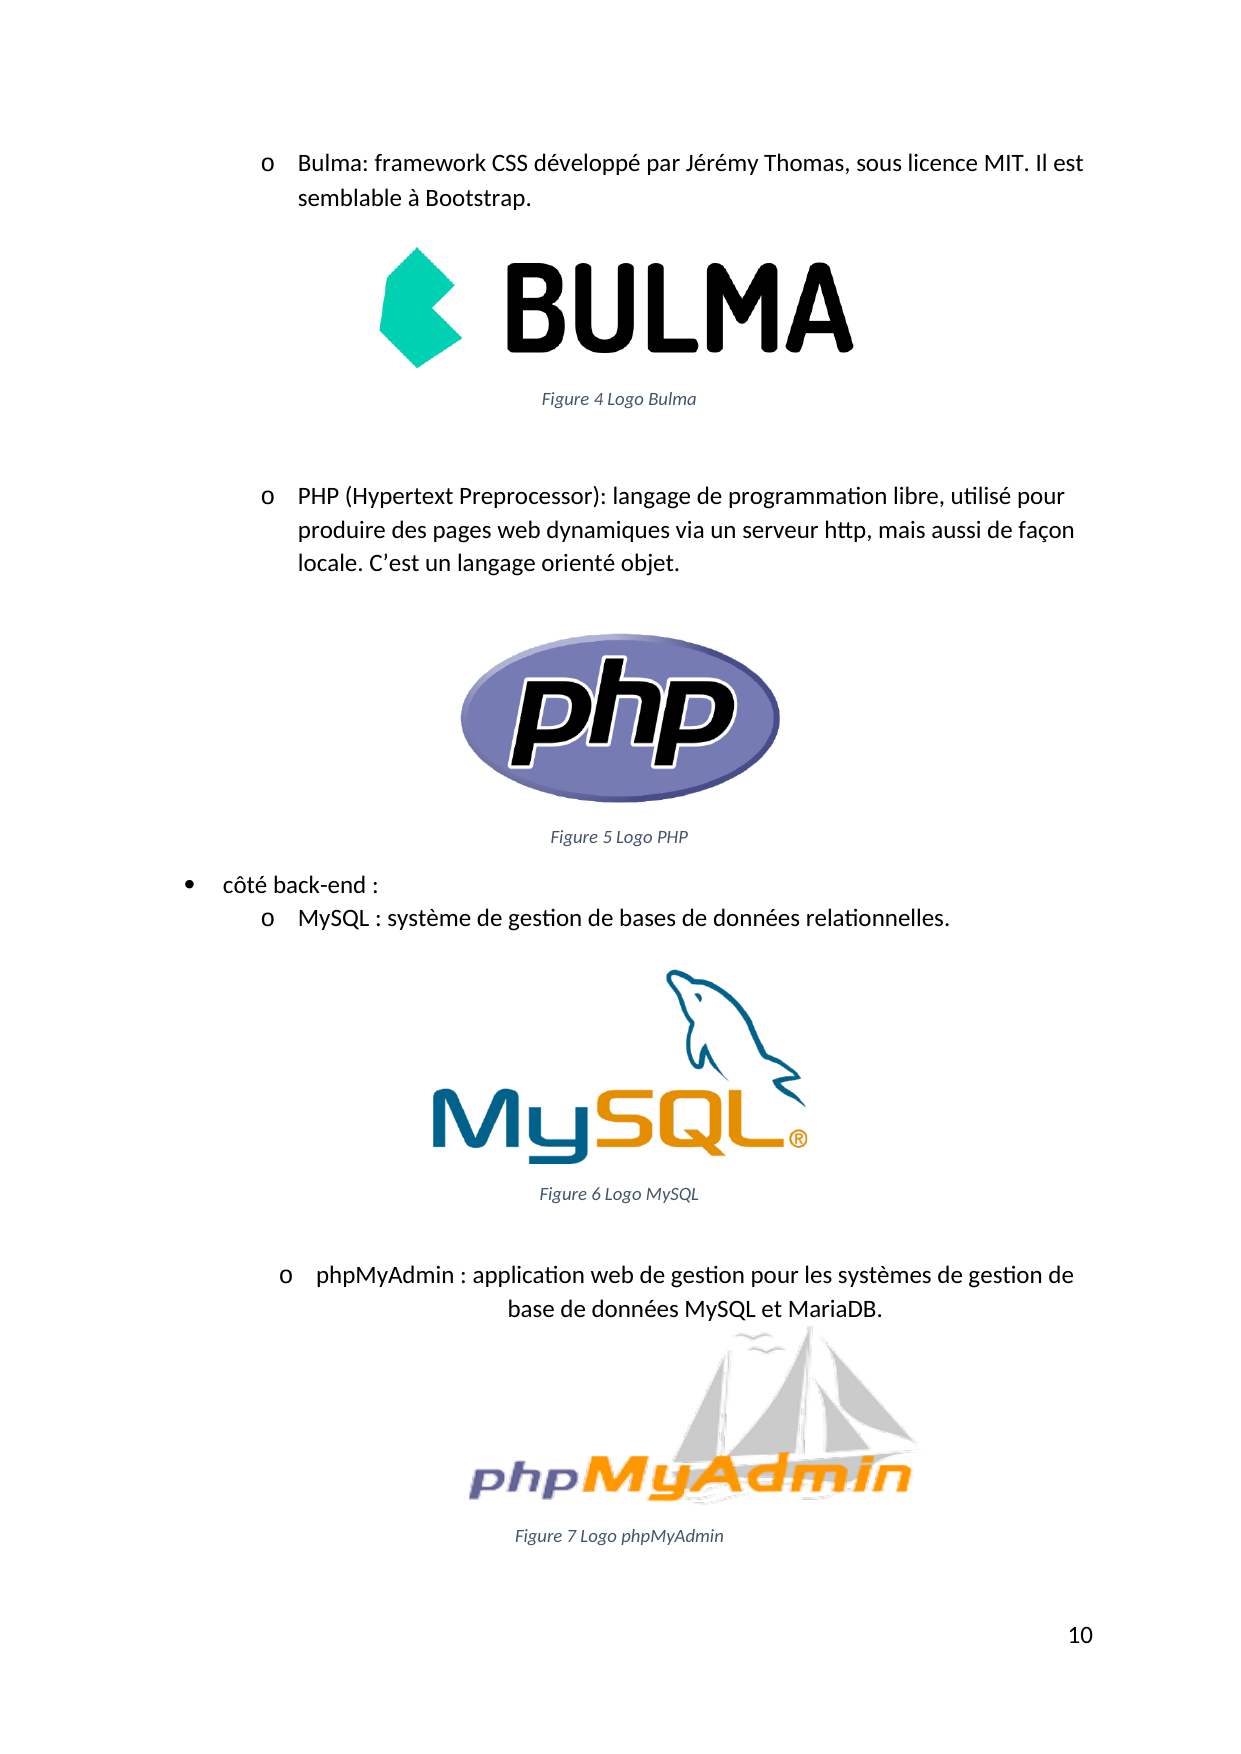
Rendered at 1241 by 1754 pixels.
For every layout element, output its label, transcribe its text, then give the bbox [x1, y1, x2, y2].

list Bulma: framework CSS développé par Jérémy Thomas, sous licence MIT. Il est semblable à Bootstrap. [260, 148, 1093, 212]
list PHP (Hypertext Preprocessor): langage de programmation libre, utilisé pour produire des pages web dynamiques via un serveur http, mais aussi de façon locale. C’est un langage orienté objet. [260, 480, 1093, 578]
picture [432, 969, 808, 1164]
list côté back-end : [185, 869, 1093, 900]
picture [468, 1326, 922, 1506]
list MySQL : système de gestion de bases de données relationnelles. [260, 902, 1093, 934]
picture [456, 630, 784, 807]
picture [379, 247, 861, 368]
